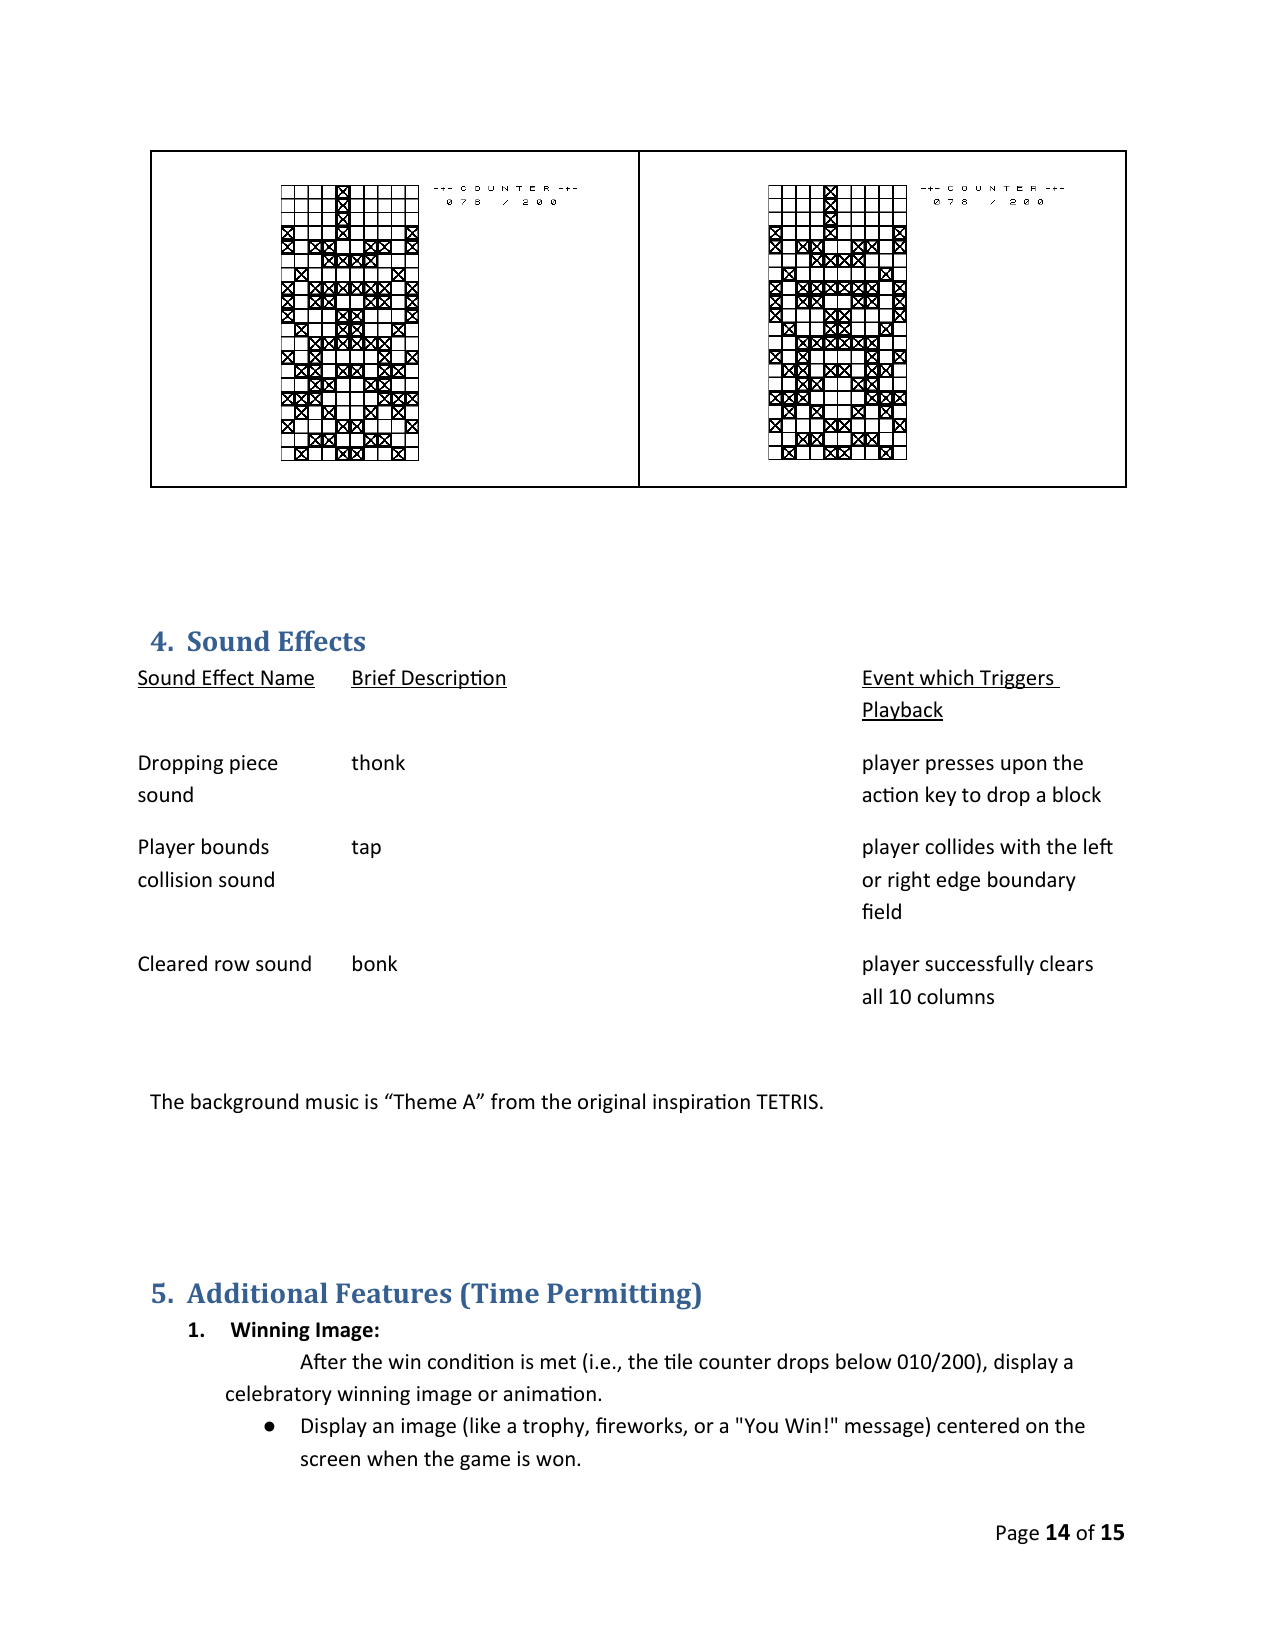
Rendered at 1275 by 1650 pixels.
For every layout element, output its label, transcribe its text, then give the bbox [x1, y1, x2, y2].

table_header Event which Triggers Playback [850, 663, 1125, 748]
text After the win condition is met (i.e., the tile counter drops below 010/200), display a celebratory winning image or animation. [225, 1347, 1125, 1407]
list Winning Image: [187, 1315, 1125, 1343]
picture [679, 162, 1085, 475]
table_cell player collides with the left or right edge boundary field [850, 833, 1125, 949]
table_cell bonk [340, 950, 850, 1034]
subtitle 4. Sound Effects [150, 623, 1125, 658]
table_cell thonk [340, 748, 850, 832]
table_cell player presses upon the action key to drop a block [850, 748, 1125, 832]
table_header Sound Effect Name [126, 663, 340, 748]
text The background music is “Theme A” from the original inspiration TETRIS. [150, 1087, 1125, 1116]
table_cell tap [340, 833, 850, 949]
table_cell Dropping piece sound [126, 748, 340, 832]
picture [191, 162, 599, 476]
subtitle 5. Additional Features (Time Permitting) [150, 1276, 1125, 1310]
table_header Brief Description [340, 663, 850, 748]
list Display an image (like a trophy, fireworks, or a "You Win!" message) centered on the screen when the game is won. [262, 1412, 1125, 1472]
table_cell Player bounds collision sound [126, 833, 340, 949]
table_cell Cleared row sound [126, 950, 340, 1034]
table_cell player successfully clears all 10 columns [850, 950, 1125, 1034]
